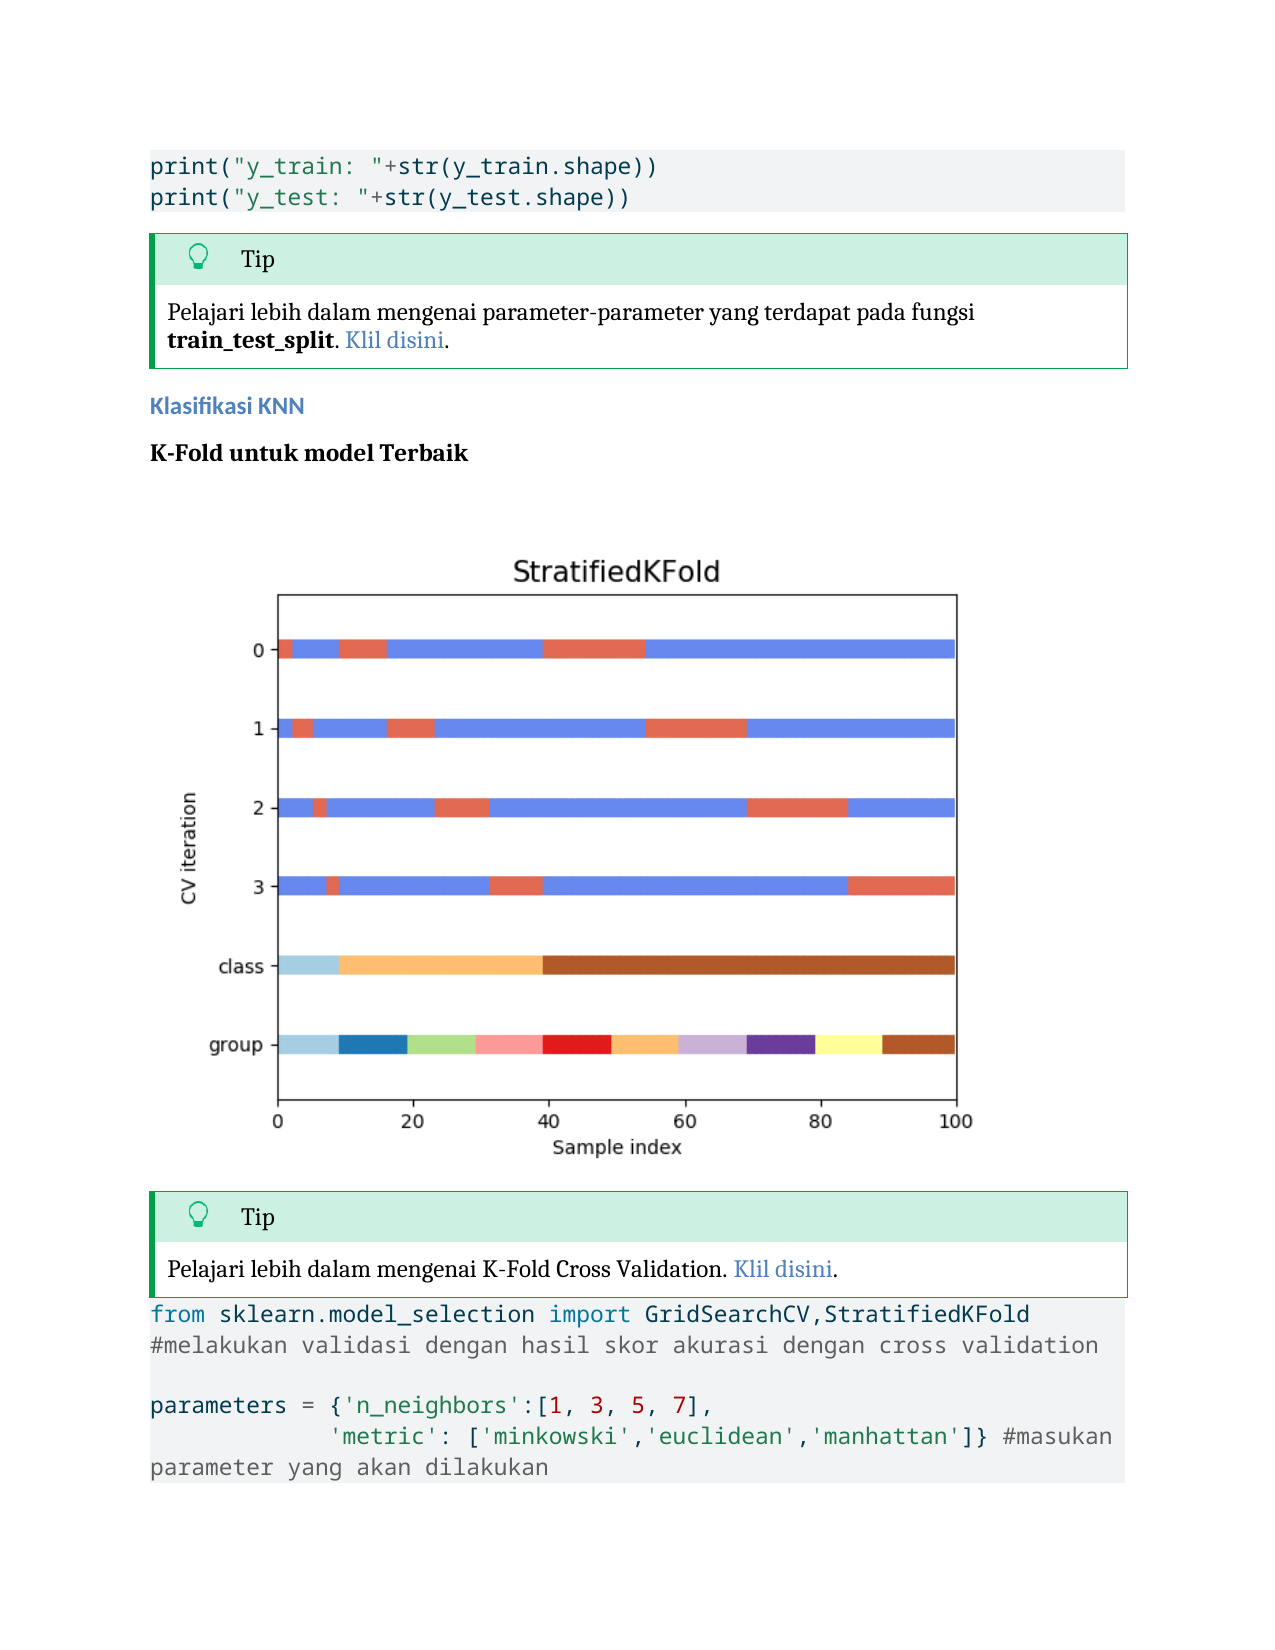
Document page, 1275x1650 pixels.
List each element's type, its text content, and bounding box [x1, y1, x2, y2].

table_cell Pelajari lebih dalam mengenai K-Fold Cross Validation. Klil disini. [155, 1242, 1127, 1297]
subtitle Klasifikasi KNN [150, 390, 1125, 421]
picture [168, 515, 1044, 1172]
table_cell Pelajari lebih dalam mengenai parameter-parameter yang terdapat pada fungsi train_test_split. Klil disini. [155, 285, 1127, 368]
table_header Tip [155, 234, 1127, 285]
picture [186, 243, 211, 269]
table_header Tip [155, 1192, 1127, 1242]
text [150, 1298, 1125, 1483]
text K-Fold untuk model Terbaik [150, 439, 1125, 497]
picture [186, 1201, 211, 1227]
